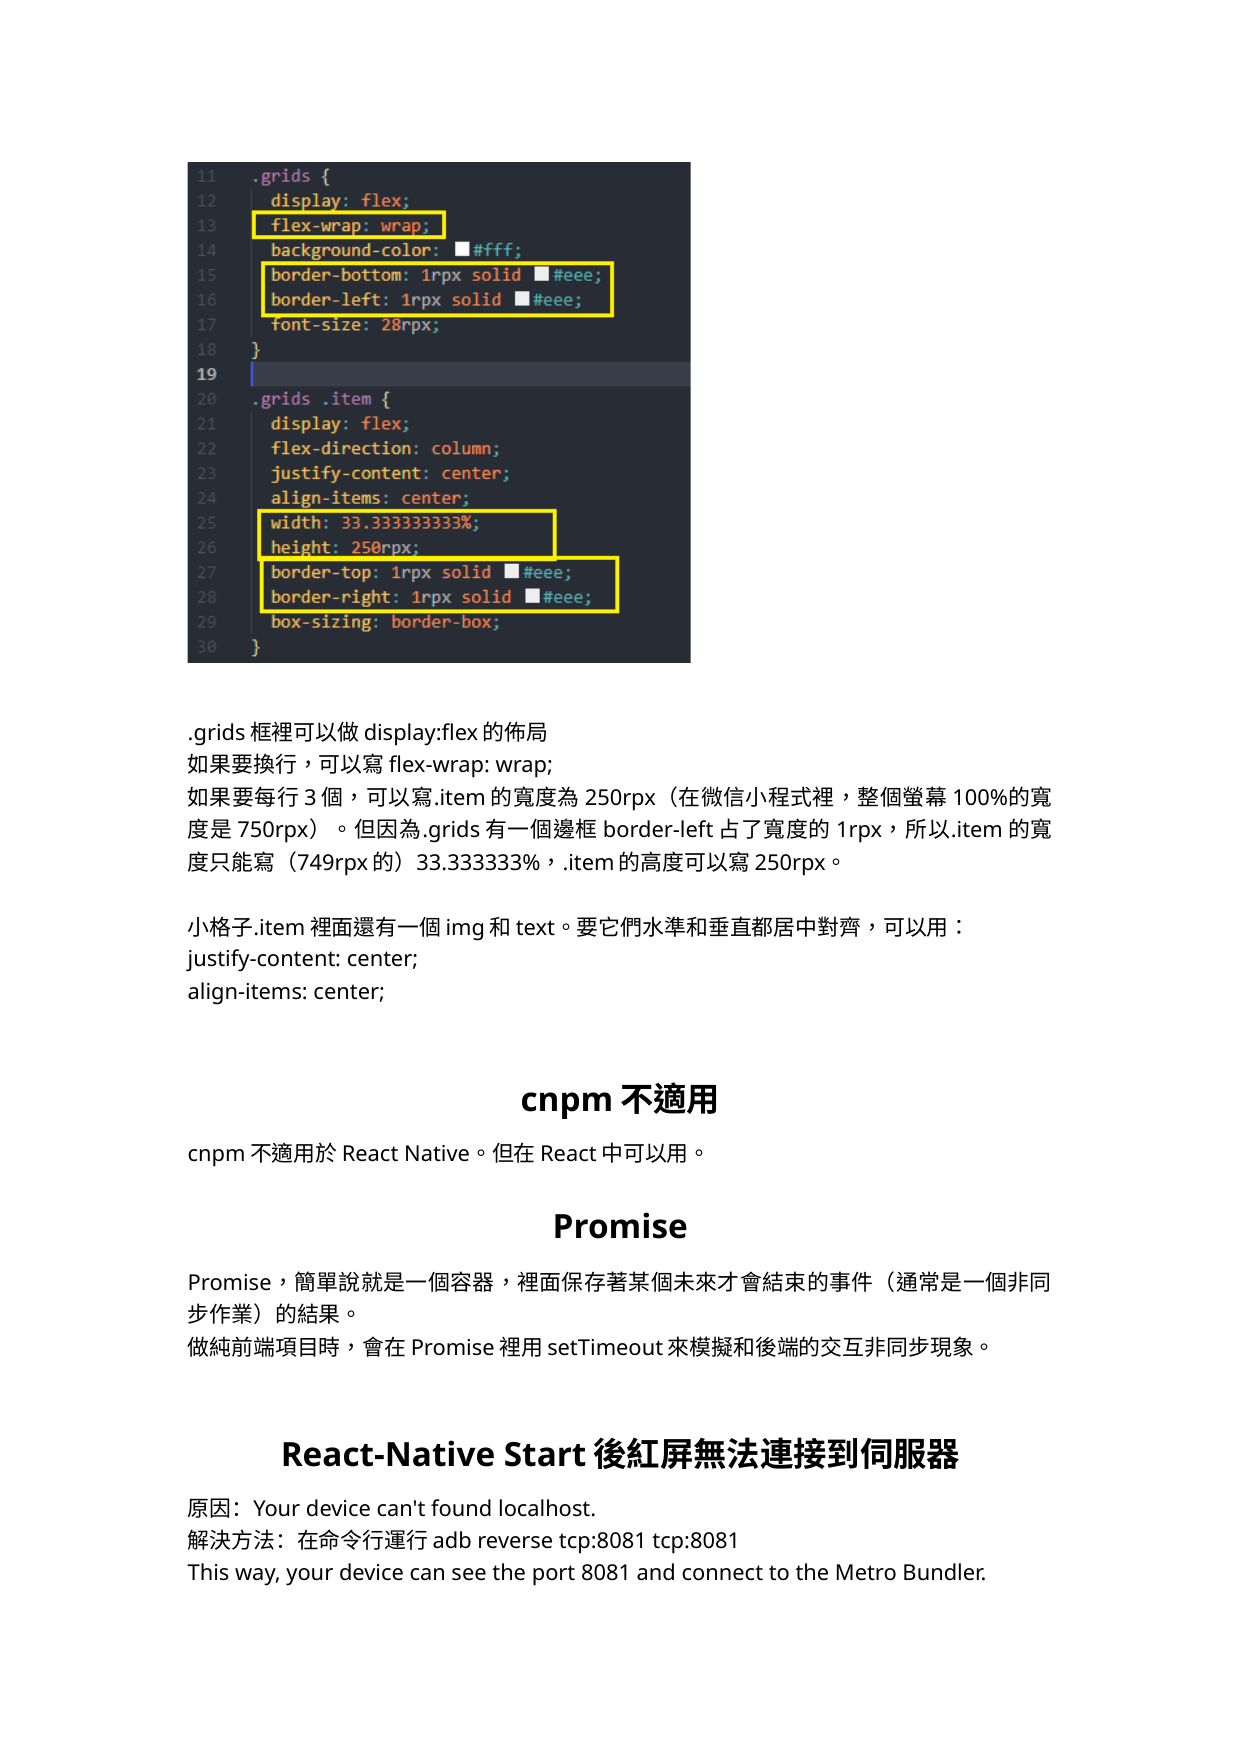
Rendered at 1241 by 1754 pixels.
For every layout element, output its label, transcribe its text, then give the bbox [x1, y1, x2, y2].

text 做純前端項目時，會在Promise裡用setTimeout來模擬和後端的交互非同步現象。 [187, 1329, 1053, 1362]
text 解決方法：在命令行運行adb reverse tcp:8081 tcp:8081 [187, 1523, 1053, 1556]
text align-items: center; [187, 974, 1053, 1007]
text cnpm不適用於React Native。但在React中可以用。 [187, 1136, 1053, 1168]
title Promise [187, 1193, 1053, 1258]
title React-Native Start後紅屏無法連接到伺服器 [187, 1419, 1053, 1484]
text 小格子.item裡面還有一個img和text。要它們水準和垂直都居中對齊，可以用： [187, 909, 1053, 942]
text 如果要換行，可以寫flex-wrap: wrap; [187, 747, 1053, 779]
text justify-content: center; [187, 942, 1053, 974]
picture [187, 162, 691, 663]
text .grids框裡可以做display:flex的佈局 [187, 714, 1053, 747]
text 如果要每行3個，可以寫.item的寬度為250rpx（在微信小程式裡，整個螢幕100%的寬度是750rpx）。但因為.grids有一個邊框border-left占了寬度的1rpx，所以.item的寬度只能寫（749rpx的）33.333333%，.item的高度可以寫250rpx。 [187, 779, 1053, 877]
text Promise，簡單說就是一個容器，裡面保存著某個未來才會結束的事件（通常是一個非同步作業）的結果。 [187, 1264, 1053, 1329]
text This way, your device can see the port 8081 and connect to the Metro Bundler. [187, 1556, 1053, 1588]
text 原因：Your device can't found localhost. [187, 1491, 1053, 1523]
title cnpm不適用 [187, 1064, 1053, 1129]
